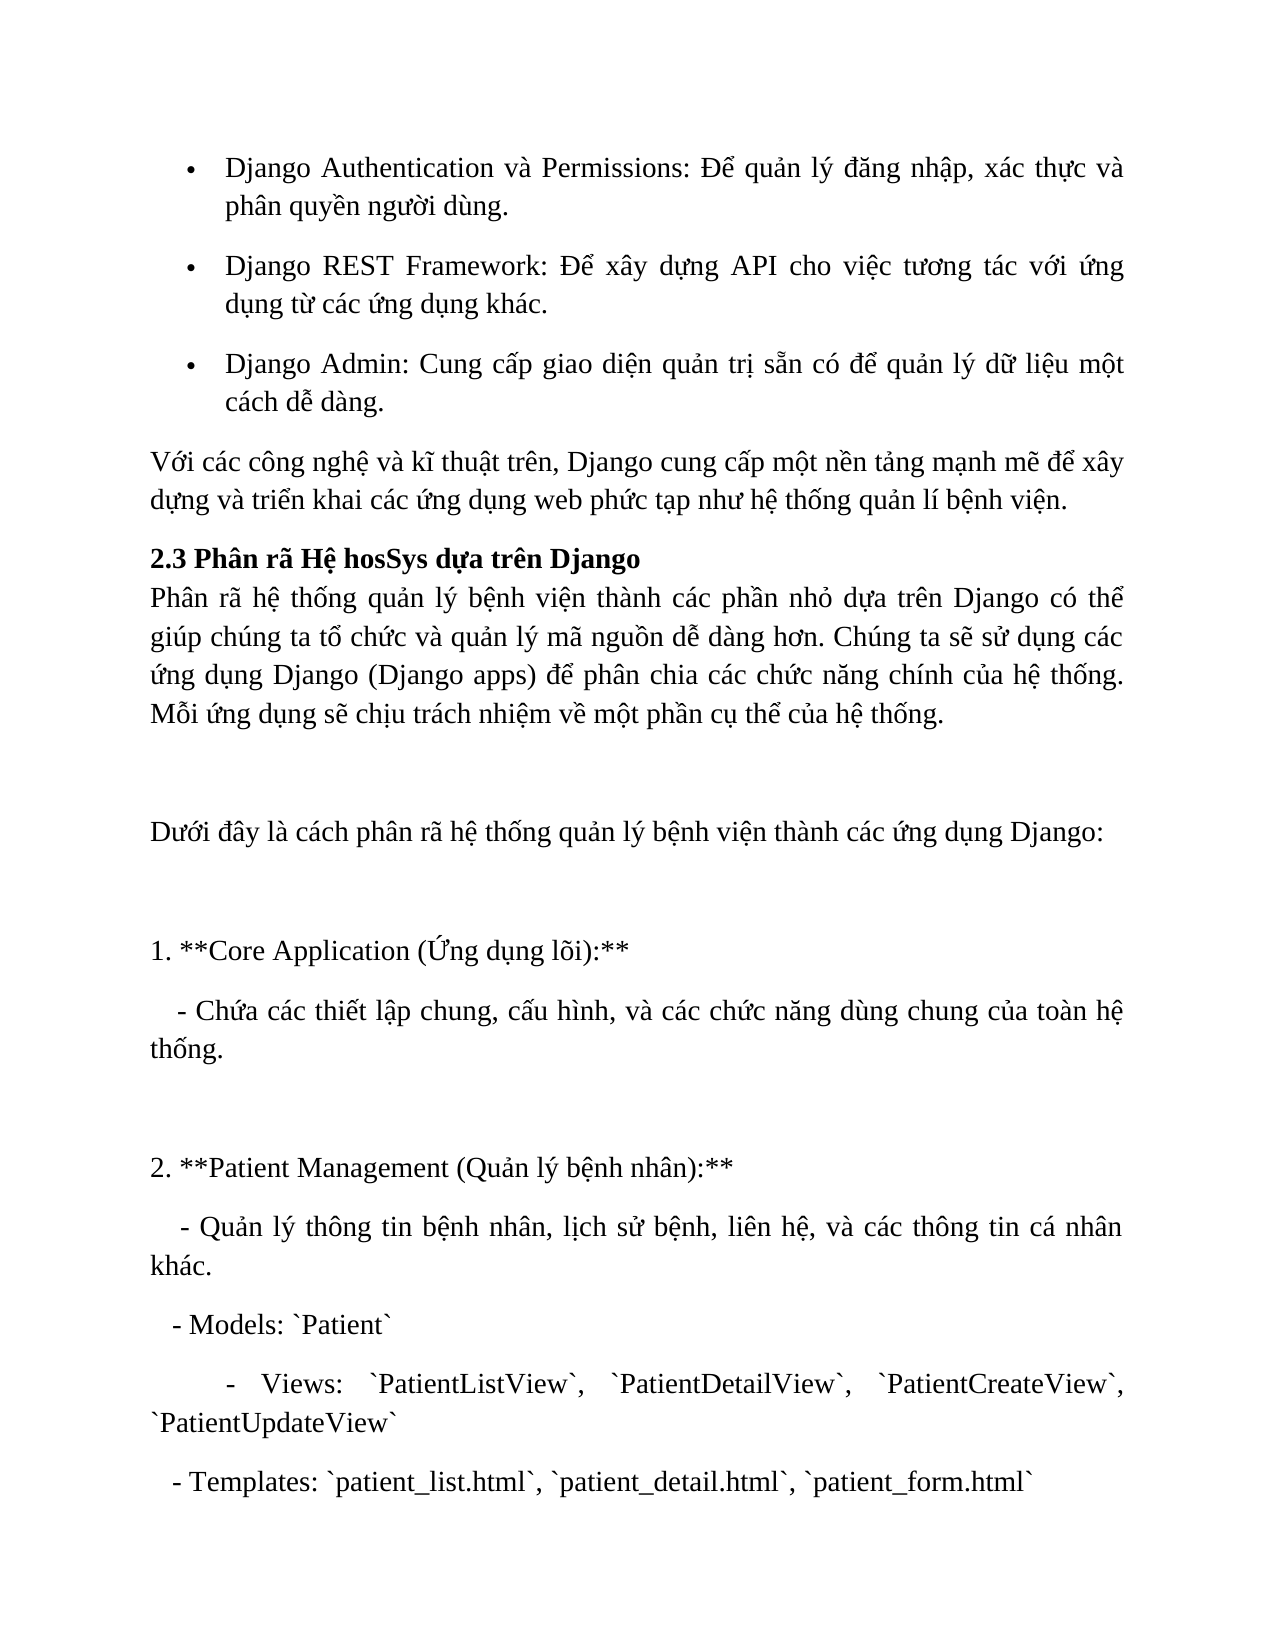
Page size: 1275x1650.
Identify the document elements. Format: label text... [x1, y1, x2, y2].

text - Views: `PatientListView`, `PatientDetailView`, `PatientCreateView`, `PatientUpdateView` [150, 1367, 1125, 1439]
list Django Admin: Cung cấp giao diện quản trị sẵn có để quản lý dữ liệu một cách dễ dàng. [187, 346, 1125, 418]
text Phân rã hệ thống quản lý bệnh viện thành các phần nhỏ dựa trên Django có thể giúp chúng ta tổ chức và quản lý mã nguồn dễ dàng hơn. Chúng ta sẽ sử dụng các ứng dụng Django (Django apps) để phân chia các chức năng chính của hệ thống. Mỗi ứng dụng sẽ chịu trách nhiệm về một phần cụ thể của hệ thống. [150, 580, 1125, 729]
text Với các công nghệ và kĩ thuật trên, Django cung cấp một nền tảng mạnh mẽ để xây dựng và triển khai các ứng dụng web phức tạp như hệ thống quản lí bệnh viện. [150, 444, 1125, 516]
text - Models: `Patient` [150, 1307, 1125, 1341]
text - Templates: `patient_list.html`, `patient_detail.html`, `patient_form.html` [150, 1464, 1125, 1498]
text 2. **Patient Management (Quản lý bệnh nhân):** [150, 1150, 1125, 1183]
text 1. **Core Application (Ứng dụng lõi):** [150, 933, 1125, 967]
list Django Authentication và Permissions: Để quản lý đăng nhập, xác thực và phân quyền người dùng. [187, 150, 1125, 222]
text - Chứa các thiết lập chung, cấu hình, và các chức năng dùng chung của toàn hệ thống. [150, 993, 1125, 1065]
list Django REST Framework: Để xây dựng API cho việc tương tác với ứng dụng từ các ứng dụng khác. [187, 248, 1125, 320]
subtitle 2.3 Phân rã Hệ hosSys dựa trên Django [150, 542, 1125, 575]
text - Quản lý thông tin bệnh nhân, lịch sử bệnh, liên hệ, và các thông tin cá nhân khác. [150, 1209, 1125, 1281]
text Dưới đây là cách phân rã hệ thống quản lý bệnh viện thành các ứng dụng Django: [150, 814, 1125, 848]
